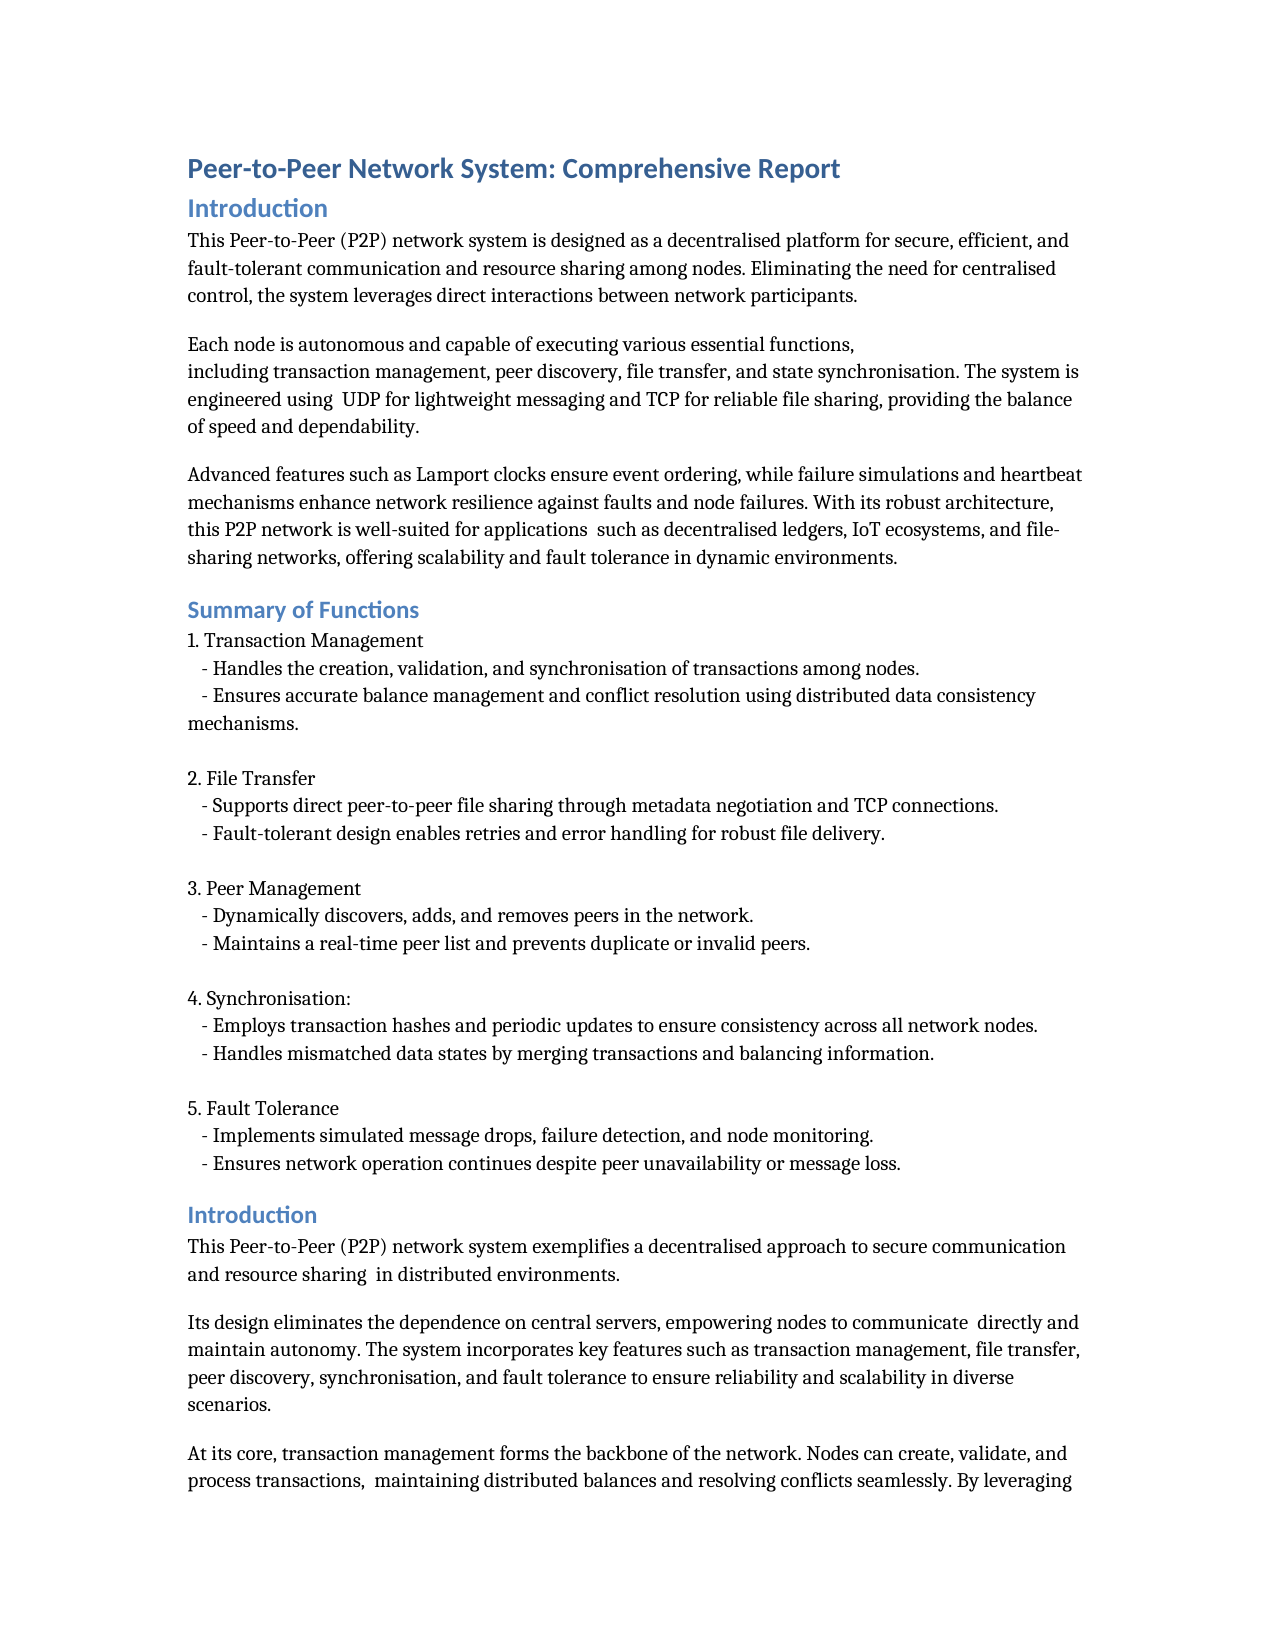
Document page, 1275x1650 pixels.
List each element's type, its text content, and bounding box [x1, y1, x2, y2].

text Advanced features such as Lamport clocks ensure event ordering, while failure simulations and heartbeat mechanisms enhance network resilience against faults and node failures. With its robust architecture, this P2P network is well-suited for applications such as decentralised ledgers, IoT ecosystems, and file-sharing networks, offering scalability and fault tolerance in dynamic environments. [187, 463, 1087, 569]
text Each node is autonomous and capable of executing various essential functions, including transaction management, peer discovery, file transfer, and state synchronisation. The system is engineered using UDP for lightweight messaging and TCP for reliable file sharing, providing the balance of speed and dependability. [187, 332, 1087, 439]
text Its design eliminates the dependence on central servers, empowering nodes to communicate directly and maintain autonomy. The system incorporates key features such as transaction management, file transfer, peer discovery, synchronisation, and fault tolerance to ensure reliability and scalability in diverse scenarios. [187, 1311, 1087, 1417]
subtitle Introduction [187, 1200, 1087, 1230]
text 1. Transaction Management - Handles the creation, validation, and synchronisation of transactions among nodes. - Ensures accurate balance management and conflict resolution using distributed data consistency mechanisms. 2. File Transfer - Supports direct peer-to-peer file sharing through metadata negotiation and TCP connections. - Fault-tolerant design enables retries and error handling for robust file delivery. 3. Peer Management - Dynamically discovers, adds, and removes peers in the network. - Maintains a real-time peer list and prevents duplicate or invalid peers. 4. Synchronisation: - Employs transaction hashes and periodic updates to ensure consistency across all network nodes. - Handles mismatched data states by merging transactions and balancing information. 5. Fault Tolerance - Implements simulated message drops, failure detection, and node monitoring. - Ensures network operation continues despite peer unavailability or message loss. [187, 629, 1087, 1175]
subtitle Introduction [187, 191, 1087, 224]
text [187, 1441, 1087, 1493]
subtitle Summary of Functions [187, 594, 1087, 624]
text This Peer-to-Peer (P2P) network system exemplifies a decentralised approach to secure communication and resource sharing in distributed environments. [187, 1235, 1087, 1286]
subtitle Peer-to-Peer Network System: Comprehensive Report [187, 150, 1087, 186]
text This Peer-to-Peer (P2P) network system is designed as a decentralised platform for secure, efficient, and fault-tolerant communication and resource sharing among nodes. Eliminating the need for centralised control, the system leverages direct interactions between network participants. [187, 229, 1087, 308]
